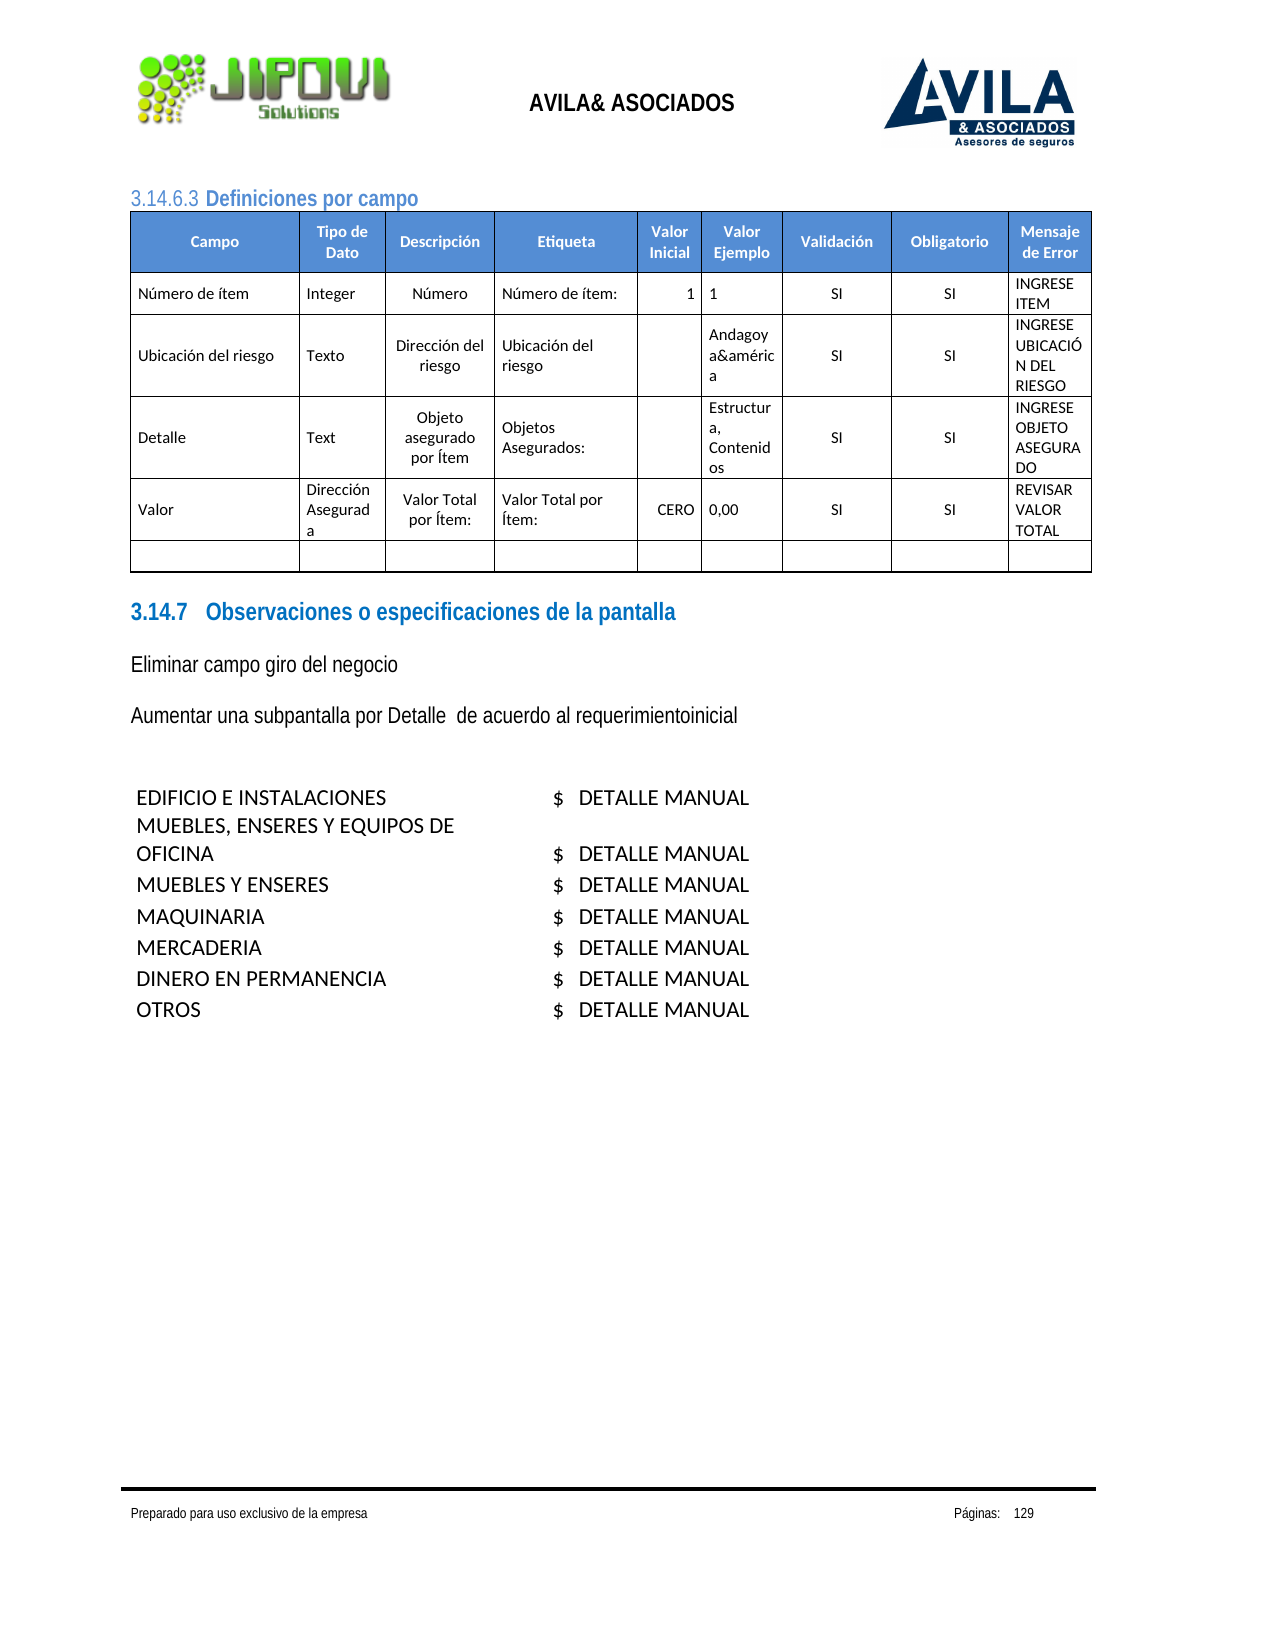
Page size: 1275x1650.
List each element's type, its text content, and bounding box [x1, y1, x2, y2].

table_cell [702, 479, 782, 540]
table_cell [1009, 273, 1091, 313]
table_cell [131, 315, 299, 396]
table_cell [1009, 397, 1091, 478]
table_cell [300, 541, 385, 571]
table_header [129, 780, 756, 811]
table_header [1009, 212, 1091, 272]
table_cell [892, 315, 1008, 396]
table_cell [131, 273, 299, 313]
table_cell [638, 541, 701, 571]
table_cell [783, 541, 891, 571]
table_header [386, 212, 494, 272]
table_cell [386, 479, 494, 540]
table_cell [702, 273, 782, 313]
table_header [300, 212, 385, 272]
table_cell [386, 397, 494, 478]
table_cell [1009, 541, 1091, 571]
text Aumentar una subpantalla por Detalle de acuerdo al requerimientoinicial [131, 702, 1092, 729]
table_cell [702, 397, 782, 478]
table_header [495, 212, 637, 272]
subtitle Observaciones o especificaciones de la pantalla [131, 597, 1092, 626]
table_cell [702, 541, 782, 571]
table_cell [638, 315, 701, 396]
picture [131, 47, 394, 128]
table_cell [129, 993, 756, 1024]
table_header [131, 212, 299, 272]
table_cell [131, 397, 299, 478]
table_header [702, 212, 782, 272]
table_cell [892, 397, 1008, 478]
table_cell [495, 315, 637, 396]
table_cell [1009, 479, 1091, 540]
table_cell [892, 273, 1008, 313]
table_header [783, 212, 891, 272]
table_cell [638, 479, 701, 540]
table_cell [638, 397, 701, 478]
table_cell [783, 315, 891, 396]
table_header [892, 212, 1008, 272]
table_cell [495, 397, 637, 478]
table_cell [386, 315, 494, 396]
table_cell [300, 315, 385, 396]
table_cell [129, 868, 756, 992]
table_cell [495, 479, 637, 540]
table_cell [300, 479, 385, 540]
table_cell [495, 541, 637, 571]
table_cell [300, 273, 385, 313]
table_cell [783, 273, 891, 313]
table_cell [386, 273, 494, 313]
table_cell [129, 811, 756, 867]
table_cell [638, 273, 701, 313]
picture [881, 57, 1077, 148]
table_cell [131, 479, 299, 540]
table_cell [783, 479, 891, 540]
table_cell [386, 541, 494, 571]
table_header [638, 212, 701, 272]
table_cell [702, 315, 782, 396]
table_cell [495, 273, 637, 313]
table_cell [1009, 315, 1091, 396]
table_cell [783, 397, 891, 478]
text Eliminar campo giro del negocio [131, 651, 1092, 677]
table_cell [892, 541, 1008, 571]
subtitle Definiciones por campo [131, 184, 1092, 211]
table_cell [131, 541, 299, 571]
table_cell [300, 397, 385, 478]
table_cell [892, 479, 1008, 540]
